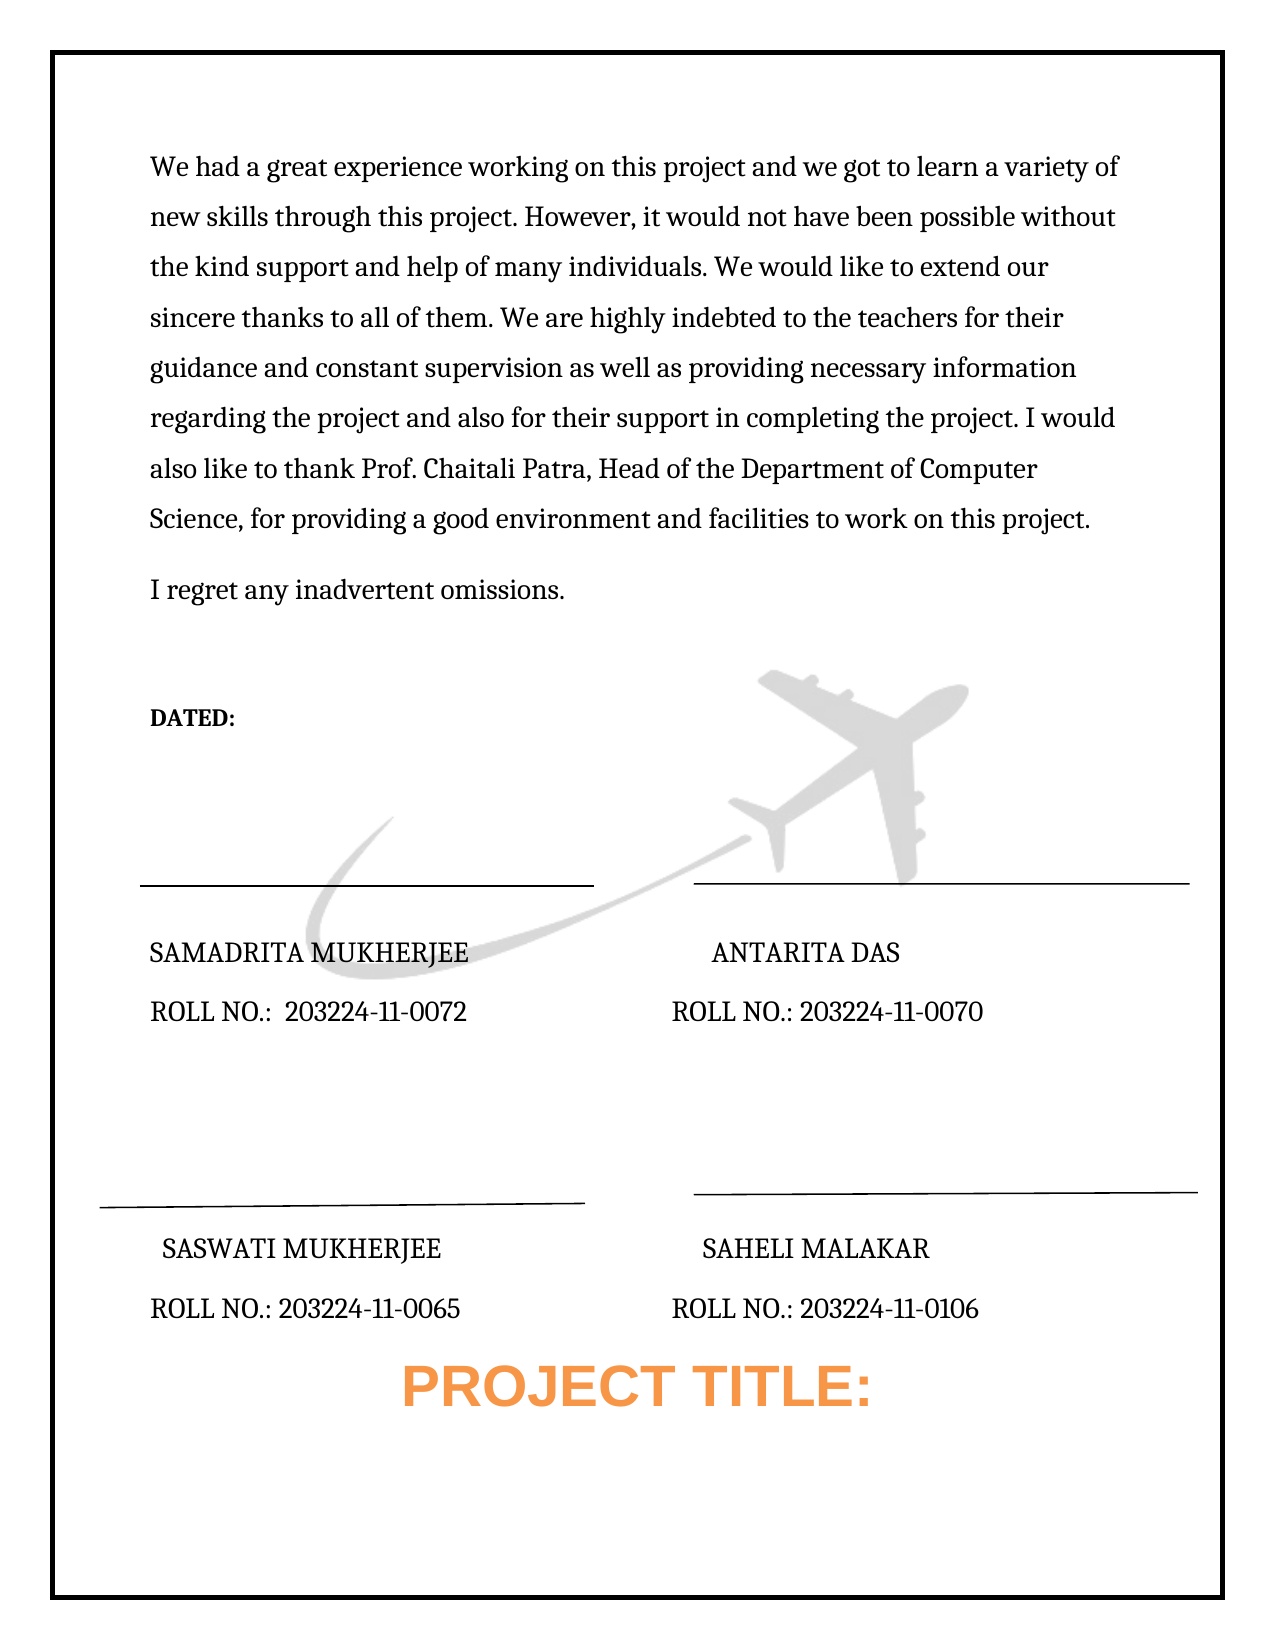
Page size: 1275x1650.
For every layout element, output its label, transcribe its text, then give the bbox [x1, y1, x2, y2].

text PROJECT TITLE: [150, 1351, 1125, 1418]
text DATED: [150, 704, 1125, 733]
text ROLL NO.: 203224-11-0065 ROLL NO.: 203224-11-0106 [150, 1292, 1125, 1326]
text We had a great experience working on this project and we got to learn a variety of new skills through this project. However, it would not have been possible without the kind support and help of many individuals. We would like to extend our sincere thanks to all of them. We are highly indebted to the teachers for their guidance and constant supervision as well as providing necessary information regarding the project and also for their support in completing the project. I would also like to thank Prof. Chaitali Patra, Head of the Department of Computer Science, for providing a good environment and facilities to work on this project. [150, 150, 1125, 536]
text SAMADRITA MUKHERJEE ANTARITA DAS [150, 936, 1125, 969]
text ROLL NO.: 203224-11-0072 ROLL NO.: 203224-11-0070 [150, 995, 1125, 1029]
text I regret any inadvertent omissions. [150, 573, 1125, 607]
text SASWATI MUKHERJEE SAHELI MALAKAR [150, 1233, 1125, 1266]
